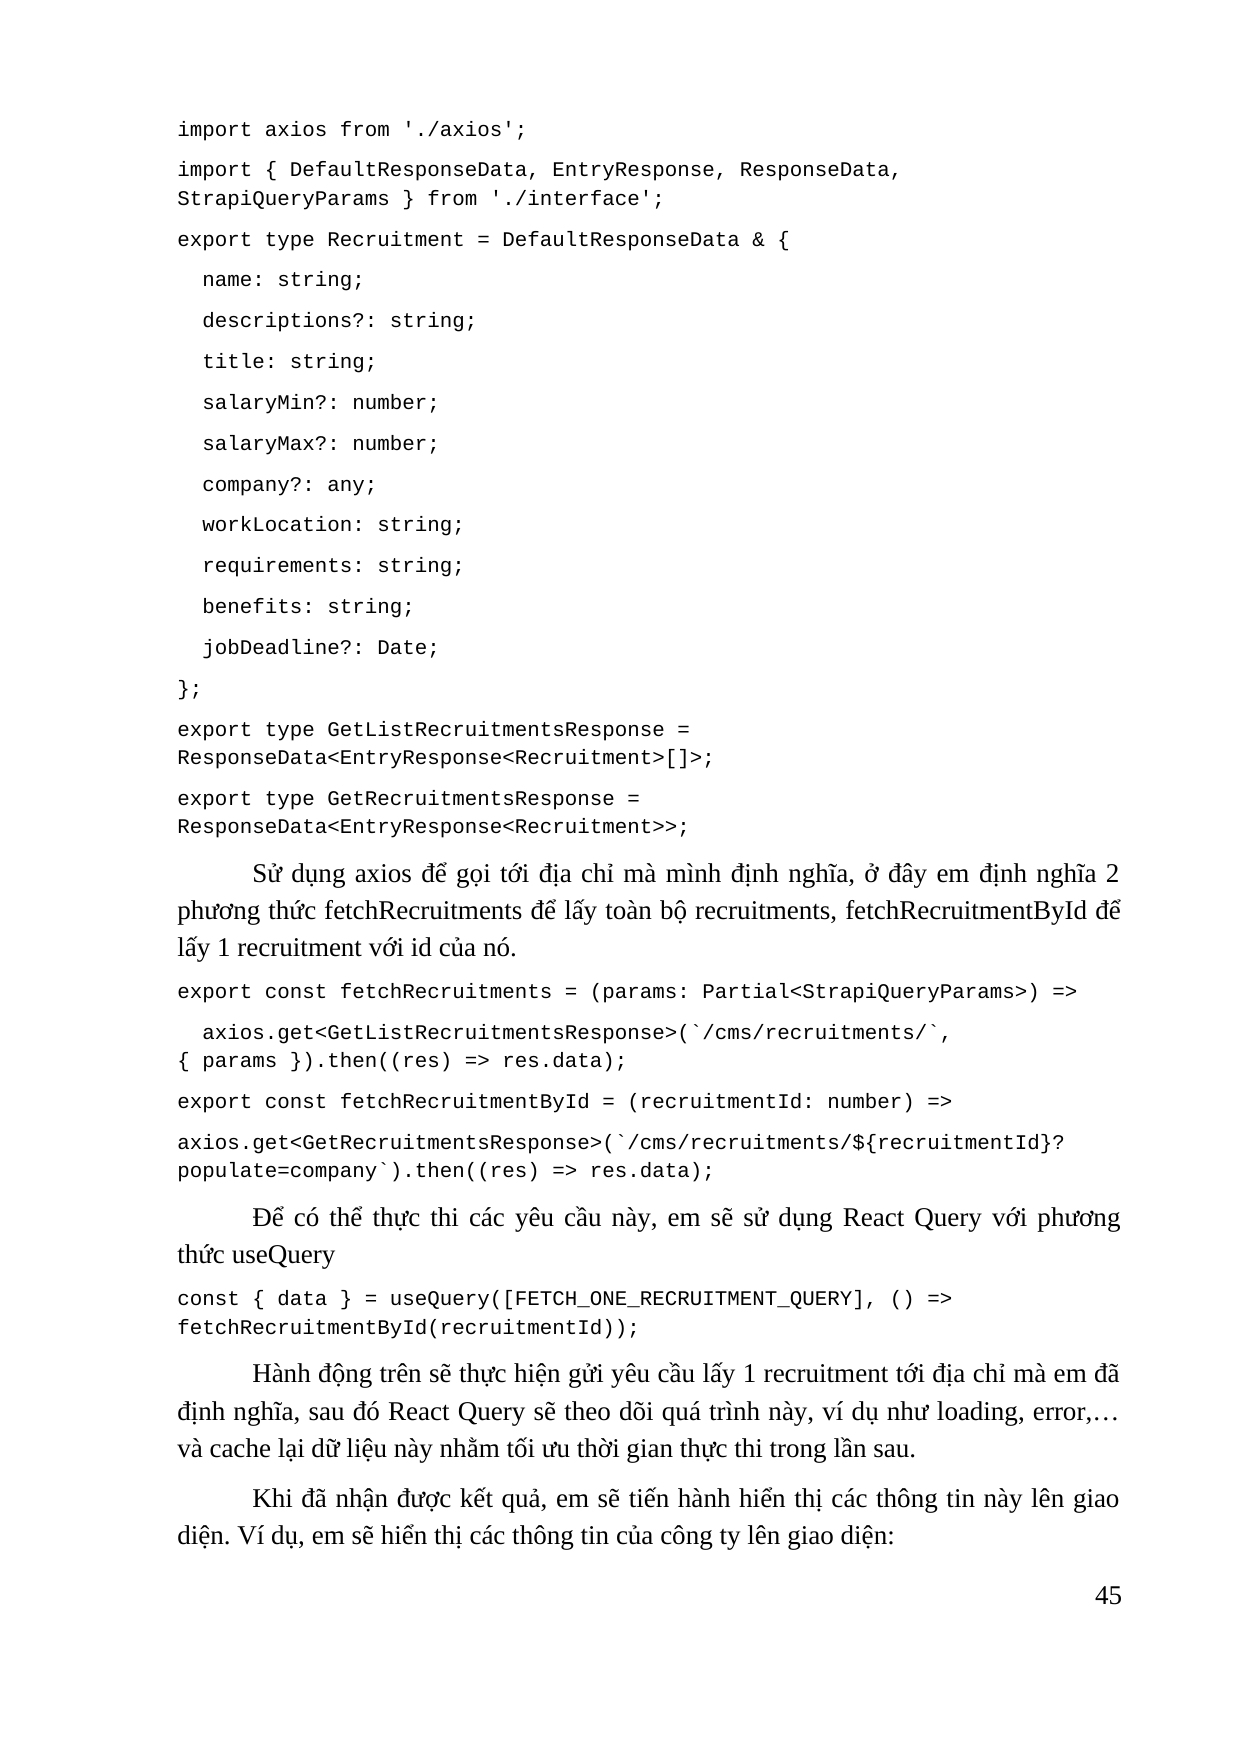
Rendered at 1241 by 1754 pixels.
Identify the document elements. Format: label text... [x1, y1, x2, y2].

text export const fetchRecruitments = (params: Partial<StrapiQueryParams>) => [177, 981, 1122, 1005]
text Sử dụng axios để gọi tới địa chỉ mà mình định nghĩa, ở đây em định nghĩa 2 phương thức fetchRecruitments để lấy toàn bộ recruitments, fetchRecruitmentById để lấy 1 recruitment với id của nó. [177, 857, 1122, 963]
text const { data } = useQuery([FETCH_ONE_RECRUITMENT_QUERY], () => fetchRecruitmentById(recruitmentId)); [177, 1288, 1122, 1340]
text export const fetchRecruitmentById = (recruitmentId: number) => [177, 1091, 1122, 1115]
text jobDeadline?: Date; [177, 637, 1122, 661]
text salaryMin?: number; [177, 392, 1122, 416]
text import axios from './axios'; [177, 118, 1122, 142]
text export type Recruitment = DefaultResponseData & { [177, 228, 1122, 252]
text workLocation: string; [177, 514, 1122, 538]
text }; [177, 678, 1122, 701]
text Để có thể thực thi các yêu cầu này, em sẽ sử dụng React Query với phương thức useQuery [177, 1201, 1122, 1270]
text title: string; [177, 351, 1122, 375]
text export type GetListRecruitmentsResponse = ResponseData<EntryResponse<Recruitment>[]>; [177, 718, 1122, 771]
text Khi đã nhận được kết quả, em sẽ tiến hành hiển thị các thông tin này lên giao diện. Ví dụ, em sẽ hiển thị các thông tin của công ty lên giao diện: [177, 1482, 1122, 1550]
text Hành động trên sẽ thực hiện gửi yêu cầu lấy 1 recruitment tới địa chỉ mà em đã định nghĩa, sau đó React Query sẽ theo dõi quá trình này, ví dụ như loading, error,… và cache lại dữ liệu này nhằm tối ưu thời gian thực thi trong lần sau. [177, 1357, 1122, 1463]
text descriptions?: string; [177, 310, 1122, 334]
text company?: any; [177, 473, 1122, 497]
text import { DefaultResponseData, EntryResponse, ResponseData, StrapiQueryParams } from './interface'; [177, 159, 1122, 211]
text benefits: string; [177, 596, 1122, 620]
text axios.get<GetRecruitmentsResponse>(`/cms/recruitments/${recruitmentId}?populate=company`).then((res) => res.data); [177, 1132, 1122, 1184]
text axios.get<GetListRecruitmentsResponse>(`/cms/recruitments/`, { params }).then((res) => res.data); [177, 1022, 1122, 1074]
text requirements: string; [177, 555, 1122, 579]
text salaryMax?: number; [177, 433, 1122, 456]
text name: string; [177, 269, 1122, 293]
text export type GetRecruitmentsResponse = ResponseData<EntryResponse<Recruitment>>; [177, 788, 1122, 840]
